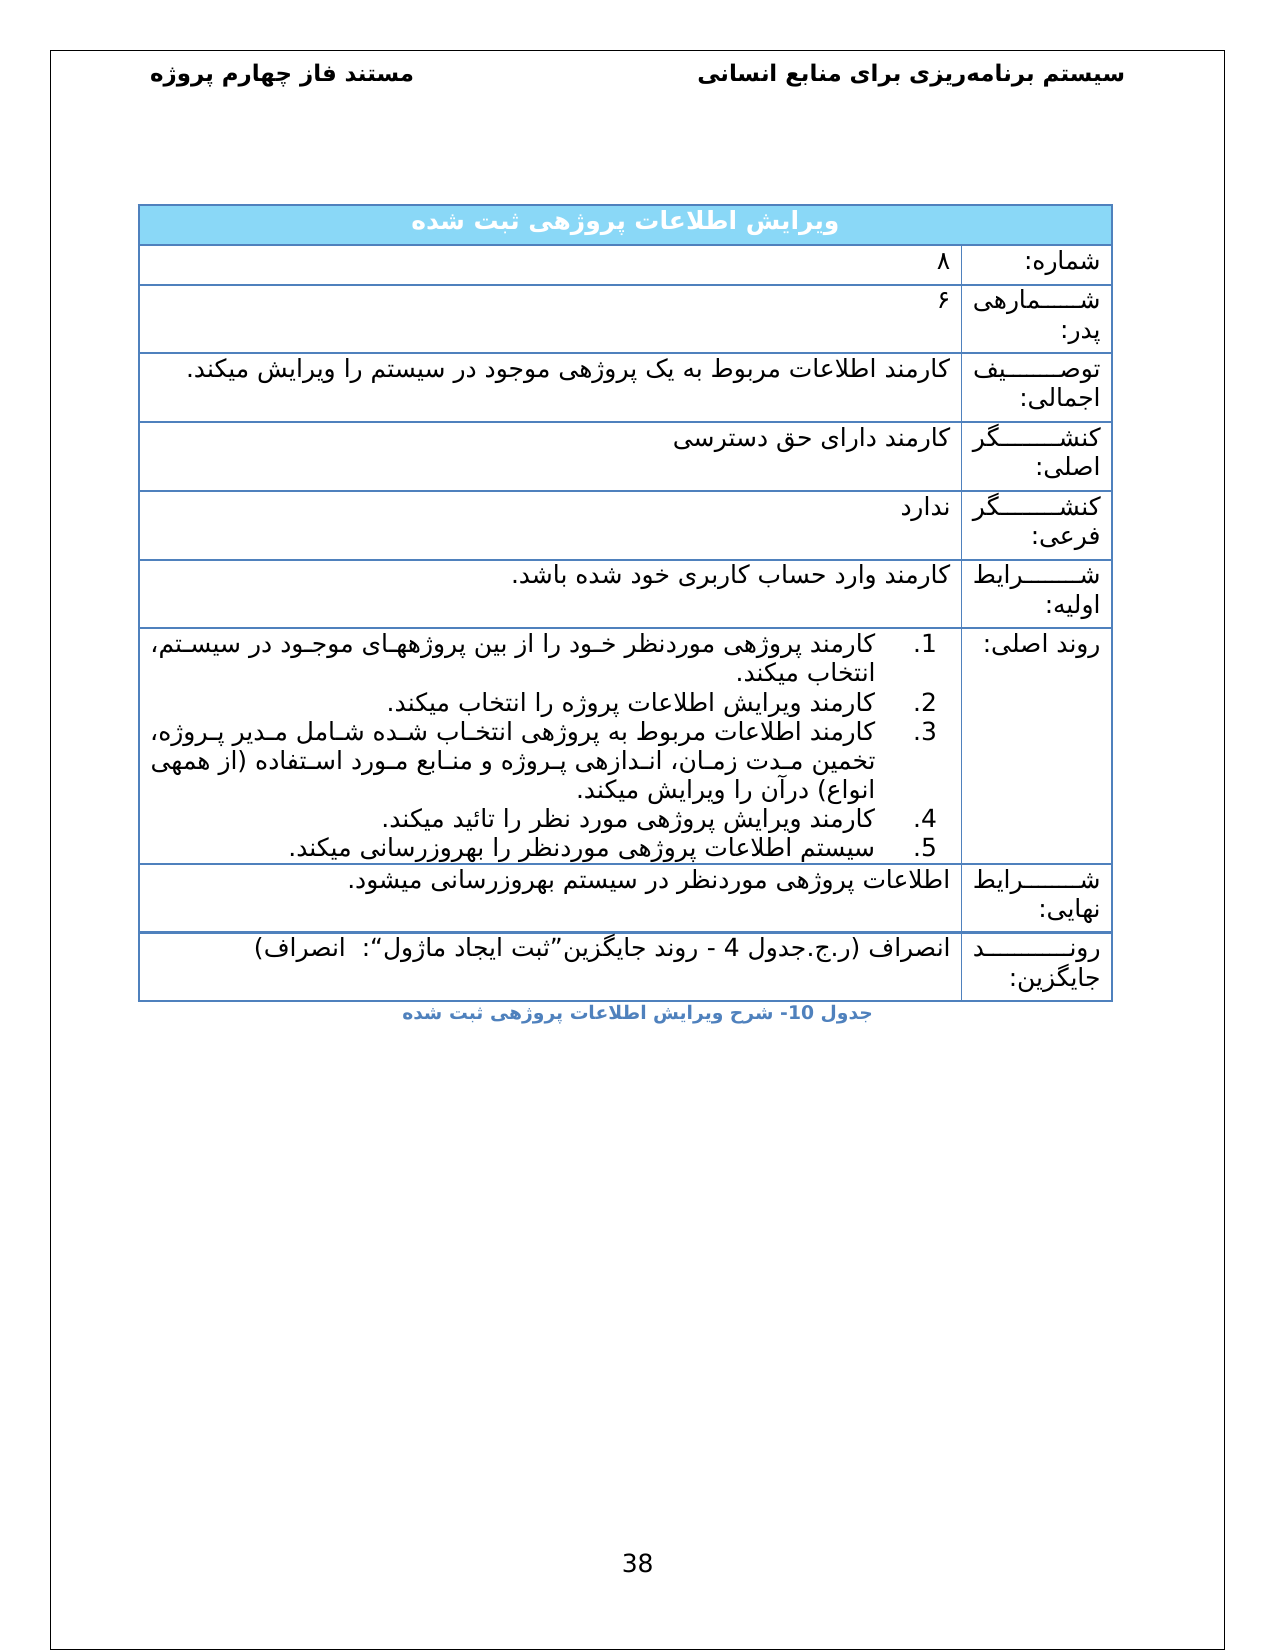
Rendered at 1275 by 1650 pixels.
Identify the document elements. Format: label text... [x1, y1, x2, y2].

table_cell ۶ [140, 286, 961, 352]
table_cell کنشگر فرعی: [962, 492, 1111, 558]
table_header ویرایش اطلاعات پروژه‏ی ثبت شده [140, 206, 1111, 244]
table_cell شماره‏ی پدر: [962, 286, 1111, 352]
table_cell کارمند وارد حساب کاربری خود شده باشد. [140, 561, 961, 627]
table_cell اطلاعات پروژه‏ی‏ موردنظر در سیستم به‏روز‏رسانی می‏شود. [140, 865, 961, 931]
table_cell کارمند اطلاعات مربوط به یک پروژه‏ی موجود در سیستم را ویرایش می‏کند‏. [140, 354, 961, 421]
table_cell شماره: [962, 246, 1111, 283]
table_cell کارمند پروژه‏ی موردنظر خود را از بین پروژه‏‏های موجود در سیستم، انتخاب می‏کند. کارمند ویرایش اطلاعات پروژه‏ را انتخاب می‏کند. کارمند اطلاعات مربوط به پروژه‏ی انتخاب شده شامل مدیر پروژه، تخمین مدت زمان، اندازه‏ی پروژه و منابع مورد استفاده (از همه‏ی انواع) درآن را ویرایش می‏کند. کارمند ویرایش پروژه‏ی مورد نظر را تائید می‏کند. سیستم اطلاعات پروژه‏ی ‏موردنظر را به‏روز‏رسانی می‏کند. [140, 629, 961, 863]
text جدول 10- شرح ویرایش اطلاعات پروژه‏ی ثبت شده [150, 1002, 1125, 1024]
table_cell کارمند دارای حق دسترسی [140, 423, 961, 490]
table_cell روند اصلی: [962, 629, 1111, 863]
table_cell کنشگر اصلی: [962, 423, 1111, 490]
table_cell روند جایگزین: [962, 934, 1111, 1000]
table_cell ۸ [140, 246, 961, 283]
table_cell ندارد [140, 492, 961, 558]
table_cell شرایط اولیه: [962, 561, 1111, 627]
table_cell توصیف اجمالی: [962, 354, 1111, 421]
table_cell انصراف (ر.ج.جدول 4 - روند جایگزین”ثبت ایجاد ماژول“: انصراف) [140, 934, 961, 1000]
table_cell شرایط نهایی: [962, 865, 1111, 931]
